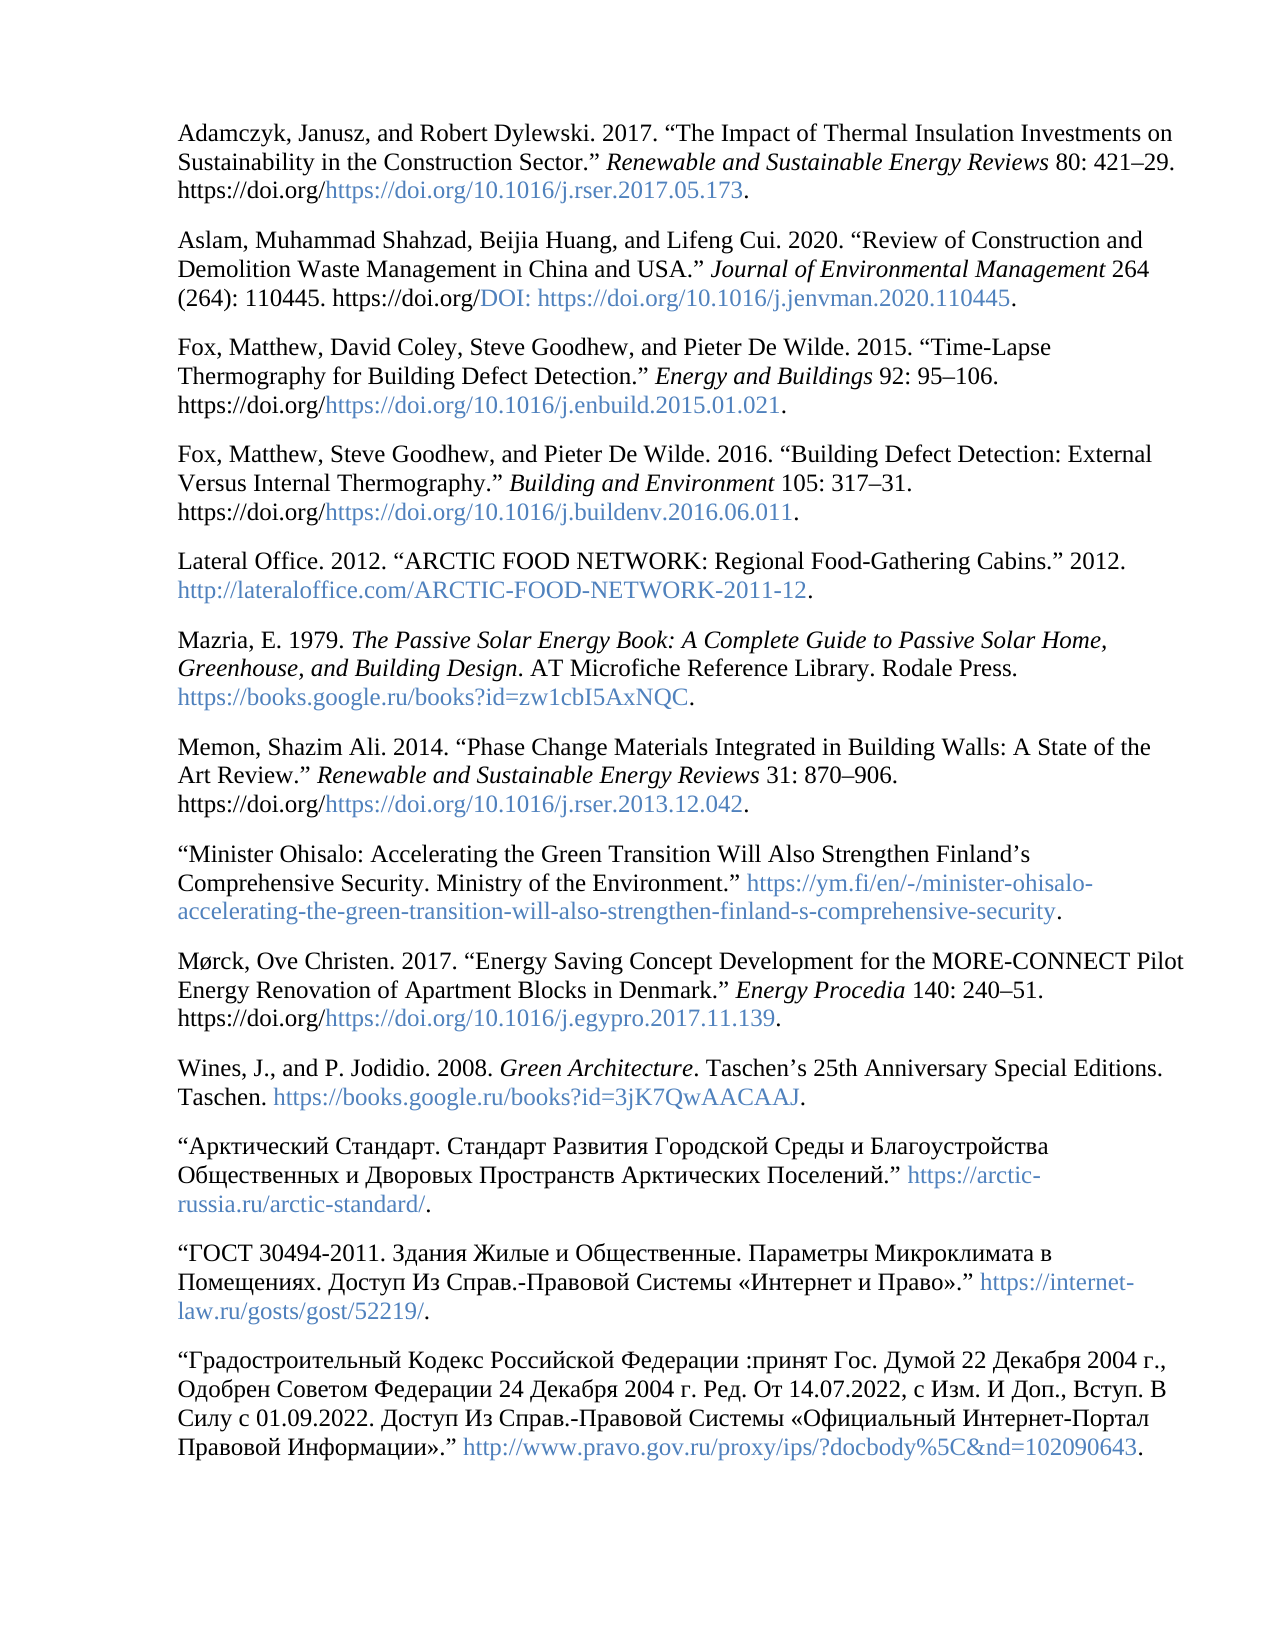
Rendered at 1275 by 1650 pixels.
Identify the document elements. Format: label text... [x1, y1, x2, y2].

text Wines, J., and P. Jodidio. 2008. Green Architecture. Taschen’s 25th Anniversary Special Editions. Taschen. https://books.google.ru/books?id=3jK7QwAACAAJ. [177, 1053, 1186, 1111]
text Mazria, E. 1979. The Passive Solar Energy Book: A Complete Guide to Passive Solar Home, Greenhouse, and Building Design. AT Microfiche Reference Library. Rodale Press. https://books.google.ru/books?id=zw1cbI5AxNQC. [177, 625, 1186, 711]
text Mørck, Ove Christen. 2017. “Energy Saving Concept Development for the MORE-CONNECT Pilot Energy Renovation of Apartment Blocks in Denmark.” Energy Procedia 140: 240–51. https://doi.org/https://doi.org/10.1016/j.egypro.2017.11.139. [177, 946, 1186, 1032]
text “Градостроительный Кодекс Российской Федерации :принят Гос. Думой 22 Декабря 2004 г., Одобрен Советом Федерации 24 Декабря 2004 г. Ред. От 14.07.2022, с Изм. И Доп., Вступ. В Силу с 01.09.2022. Доступ Из Справ.-Правовой Системы «Официальный Интернет-Портал Правовой Информации».” http://www.pravo.gov.ru/proxy/ips/?docbody%5C&nd=102090643. [177, 1346, 1186, 1461]
text Fox, Matthew, David Coley, Steve Goodhew, and Pieter De Wilde. 2015. “Time-Lapse Thermography for Building Defect Detection.” Energy and Buildings 92: 95–106. https://doi.org/https://doi.org/10.1016/j.enbuild.2015.01.021. [177, 332, 1186, 418]
text “ГОСТ 30494-2011. Здания Жилые и Общественные. Параметры Микроклимата в Помещениях. Доступ Из Справ.-Правовой Системы «Интернет и Право».” https://internet-law.ru/gosts/gost/52219/. [177, 1238, 1186, 1325]
text Fox, Matthew, Steve Goodhew, and Pieter De Wilde. 2016. “Building Defect Detection: External Versus Internal Thermography.” Building and Environment 105: 317–31. https://doi.org/https://doi.org/10.1016/j.buildenv.2016.06.011. [177, 439, 1186, 526]
text Memon, Shazim Ali. 2014. “Phase Change Materials Integrated in Building Walls: A State of the Art Review.” Renewable and Sustainable Energy Reviews 31: 870–906. https://doi.org/https://doi.org/10.1016/j.rser.2013.12.042. [177, 732, 1186, 818]
text Adamczyk, Janusz, and Robert Dylewski. 2017. “The Impact of Thermal Insulation Investments on Sustainability in the Construction Sector.” Renewable and Sustainable Energy Reviews 80: 421–29. https://doi.org/https://doi.org/10.1016/j.rser.2017.05.173. [177, 118, 1186, 204]
text “Арктический Стандарт. Стандарт Развития Городской Среды и Благоустройства Общественных и Дворовых Пространств Арктических Поселений.” https://arctic-russia.ru/arctic-standard/. [177, 1131, 1186, 1218]
text Aslam, Muhammad Shahzad, Beijia Huang, and Lifeng Cui. 2020. “Review of Construction and Demolition Waste Management in China and USA.” Journal of Environmental Management 264 (264): 110445. https://doi.org/DOI: https://doi.org/10.1016/j.jenvman.2020.110445. [177, 225, 1186, 311]
text Lateral Office. 2012. “ARCTIC FOOD NETWORK: Regional Food-Gathering Cabins.” 2012. http://lateraloffice.com/ARCTIC-FOOD-NETWORK-2011-12. [177, 546, 1186, 604]
text “Minister Ohisalo: Accelerating the Green Transition Will Also Strengthen Finland’s Comprehensive Security. Ministry of the Environment.” https://ym.fi/en/-/minister-ohisalo-accelerating-the-green-transition-will-also-strengthen-finland-s-comprehensive-security. [177, 839, 1186, 925]
